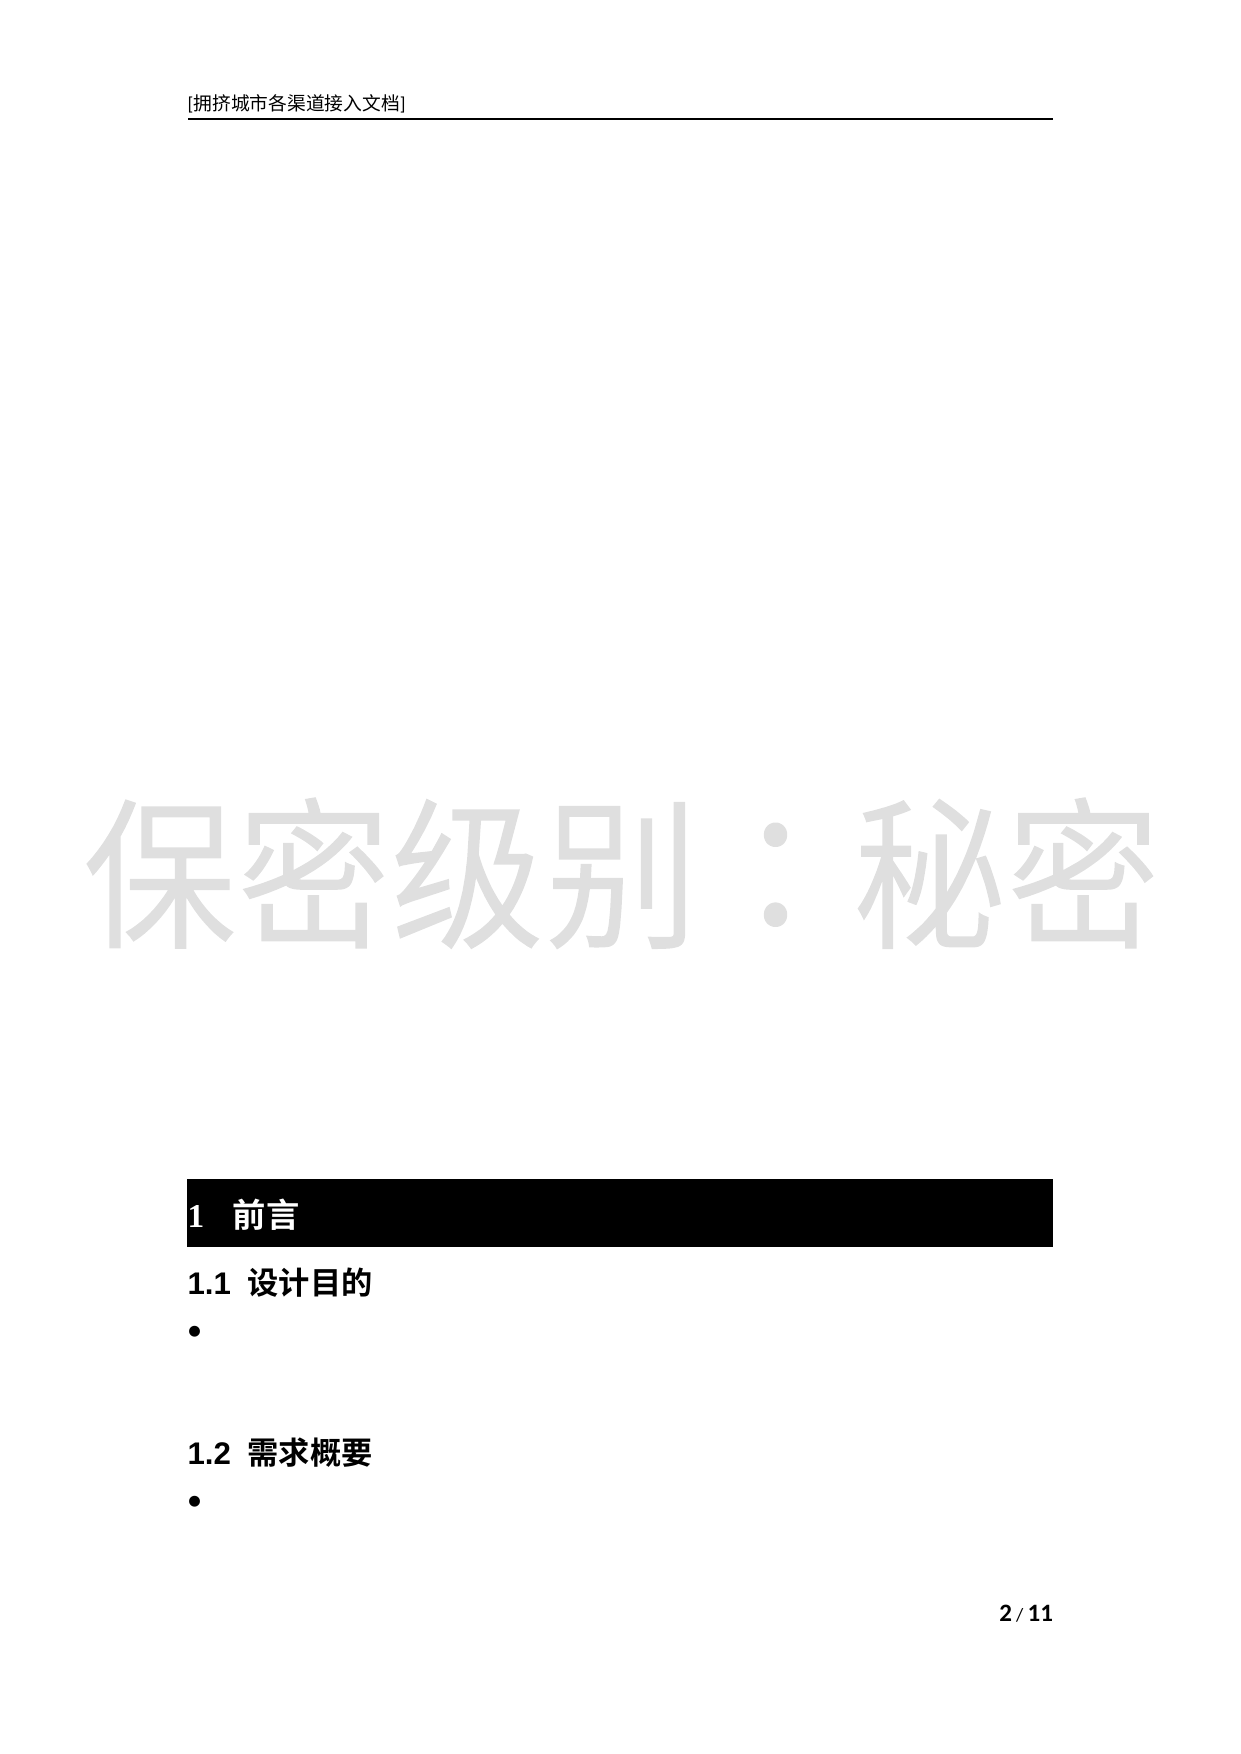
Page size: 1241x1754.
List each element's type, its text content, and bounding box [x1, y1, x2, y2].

subtitle 需求概要 [187, 1417, 1053, 1485]
subtitle 前言 [187, 1179, 1053, 1247]
subtitle 设计目的 [187, 1247, 1053, 1315]
